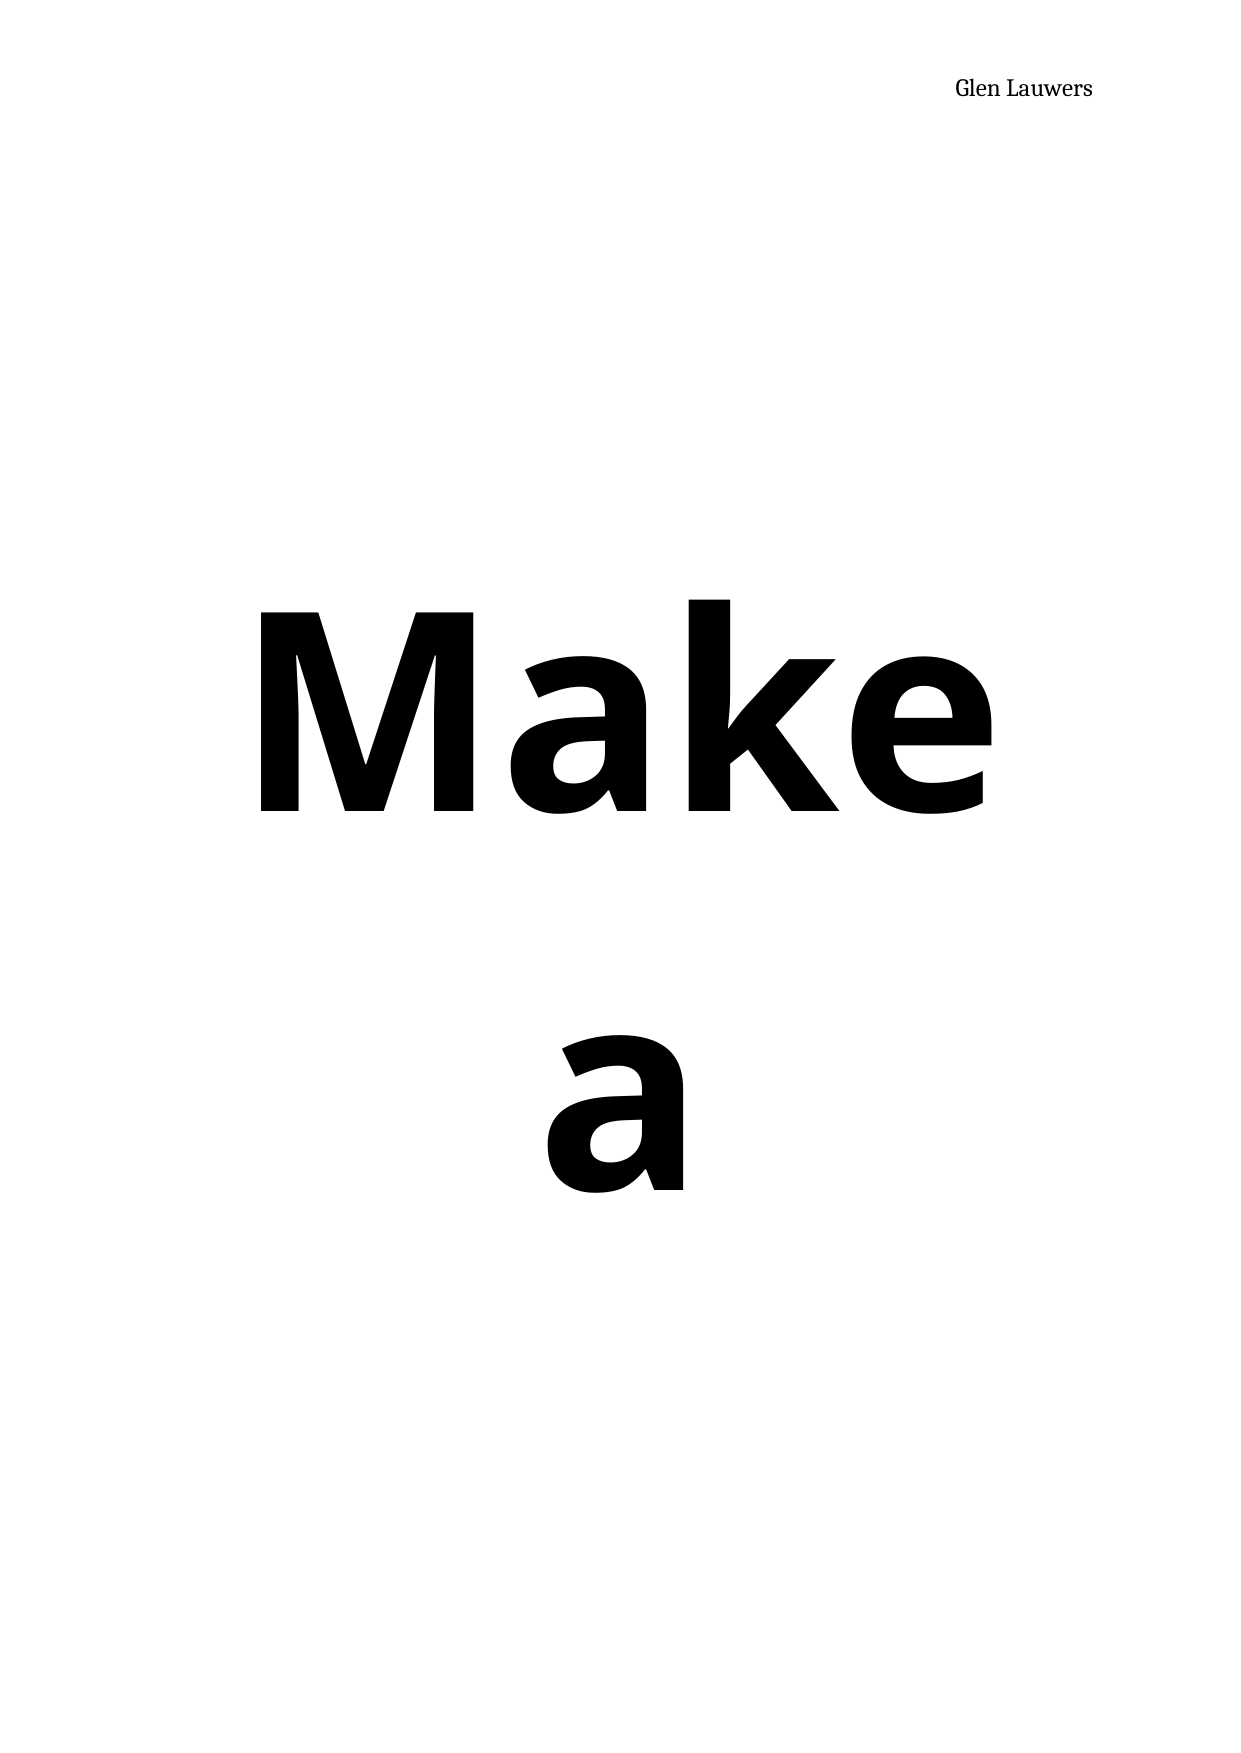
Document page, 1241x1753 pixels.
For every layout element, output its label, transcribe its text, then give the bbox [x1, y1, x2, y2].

text Make a website [148, 514, 1092, 1272]
